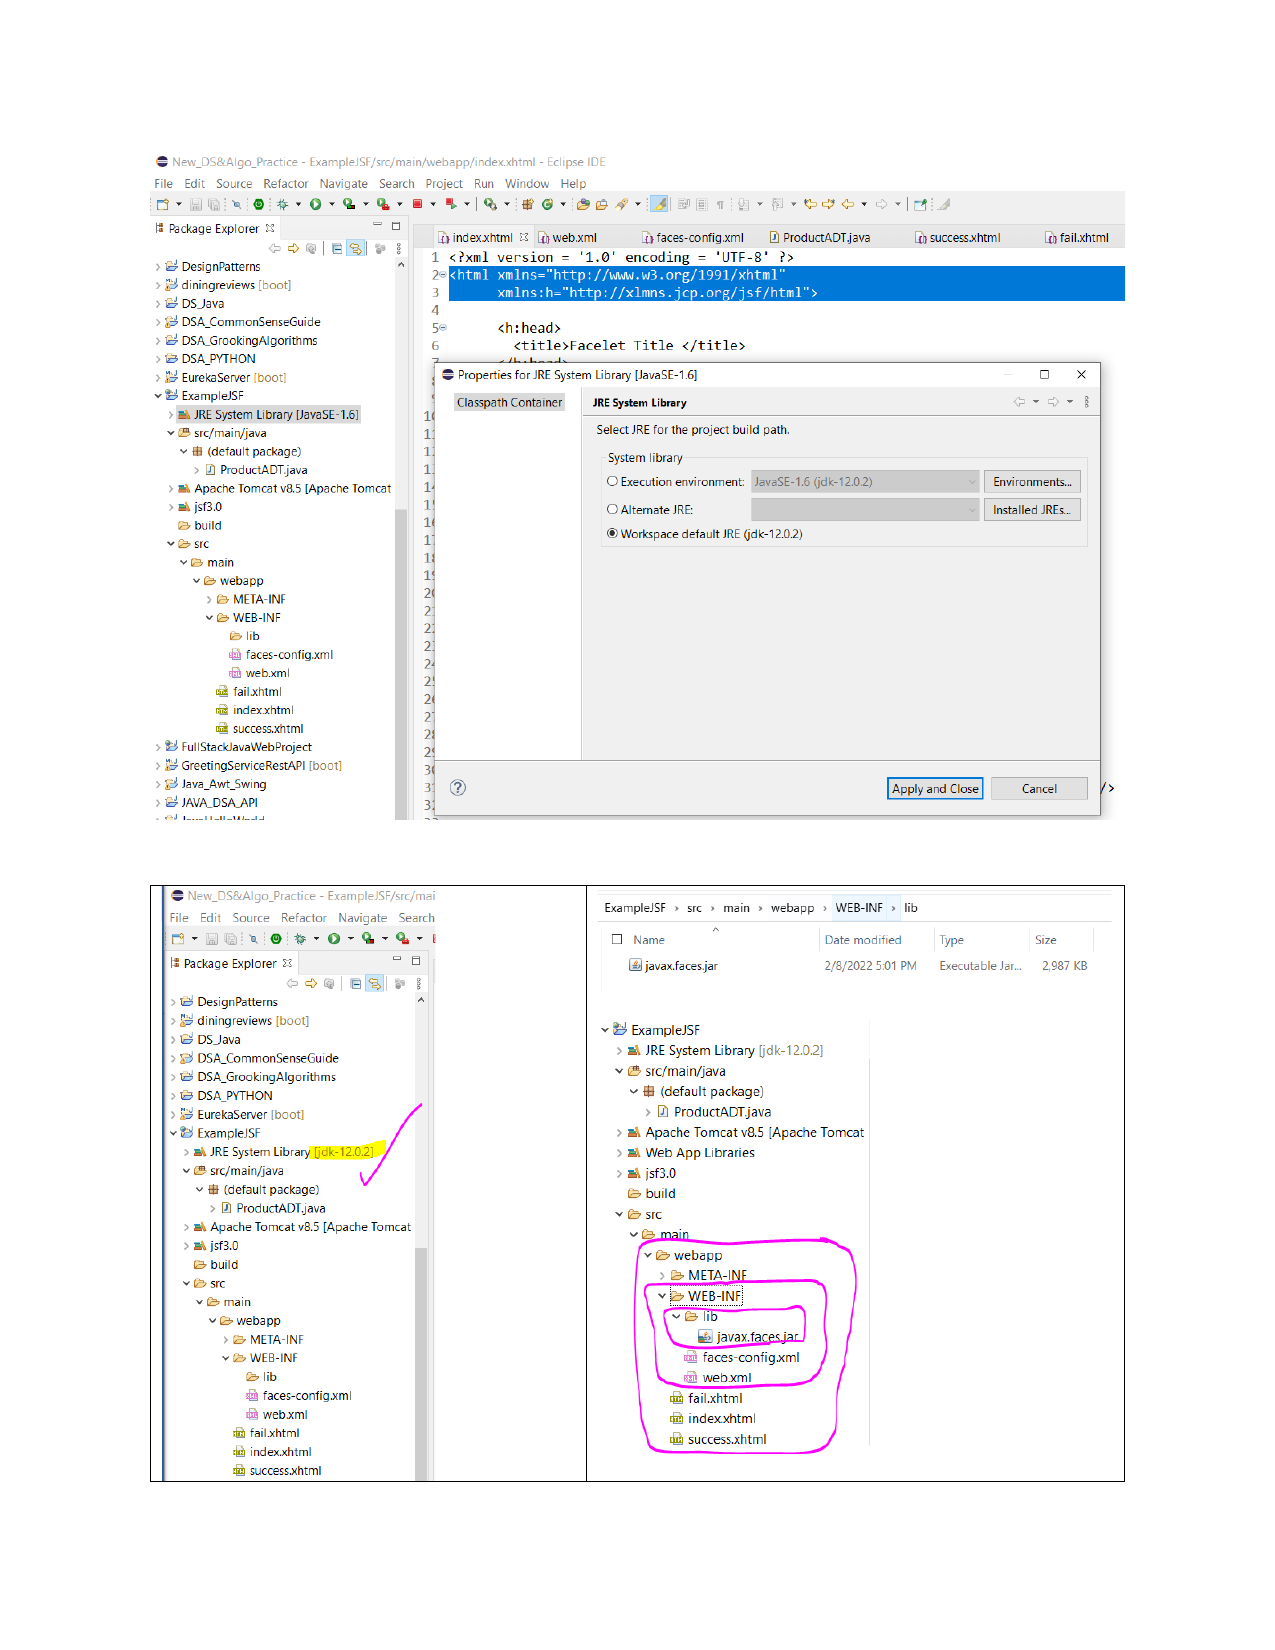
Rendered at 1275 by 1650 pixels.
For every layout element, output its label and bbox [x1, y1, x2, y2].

picture [597, 1020, 870, 1454]
table_header [436, 886, 586, 1481]
picture [597, 886, 1112, 993]
table_header [587, 886, 1124, 1481]
picture [161, 886, 436, 1481]
picture [150, 150, 1125, 820]
table_header [151, 886, 161, 1481]
